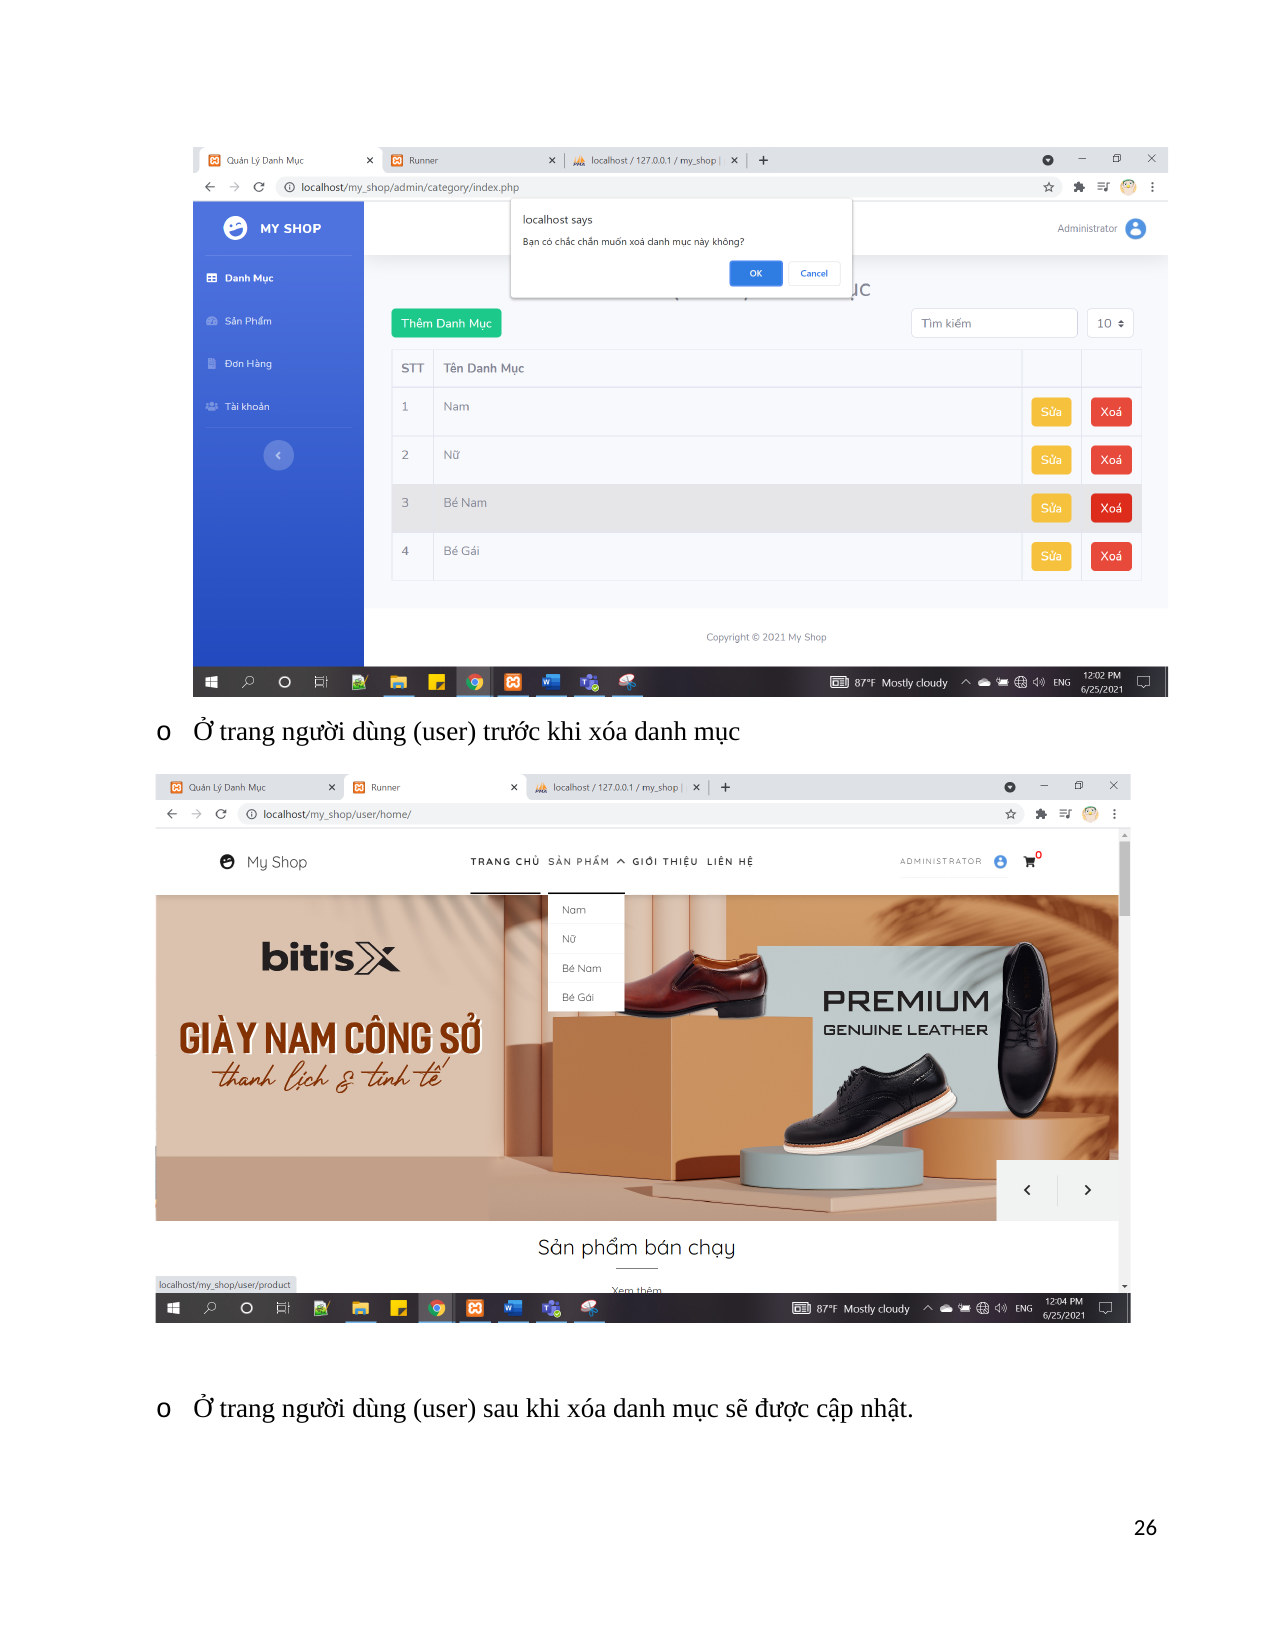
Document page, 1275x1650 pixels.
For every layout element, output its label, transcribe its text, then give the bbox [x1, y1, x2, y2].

list Ở trang người dùng (user) trước khi xóa danh mục [156, 715, 1157, 748]
picture [155, 774, 1131, 1323]
picture [193, 147, 1169, 697]
list Ở trang người dùng (user) sau khi xóa danh mục sẽ được cập nhật. [156, 1392, 1157, 1425]
